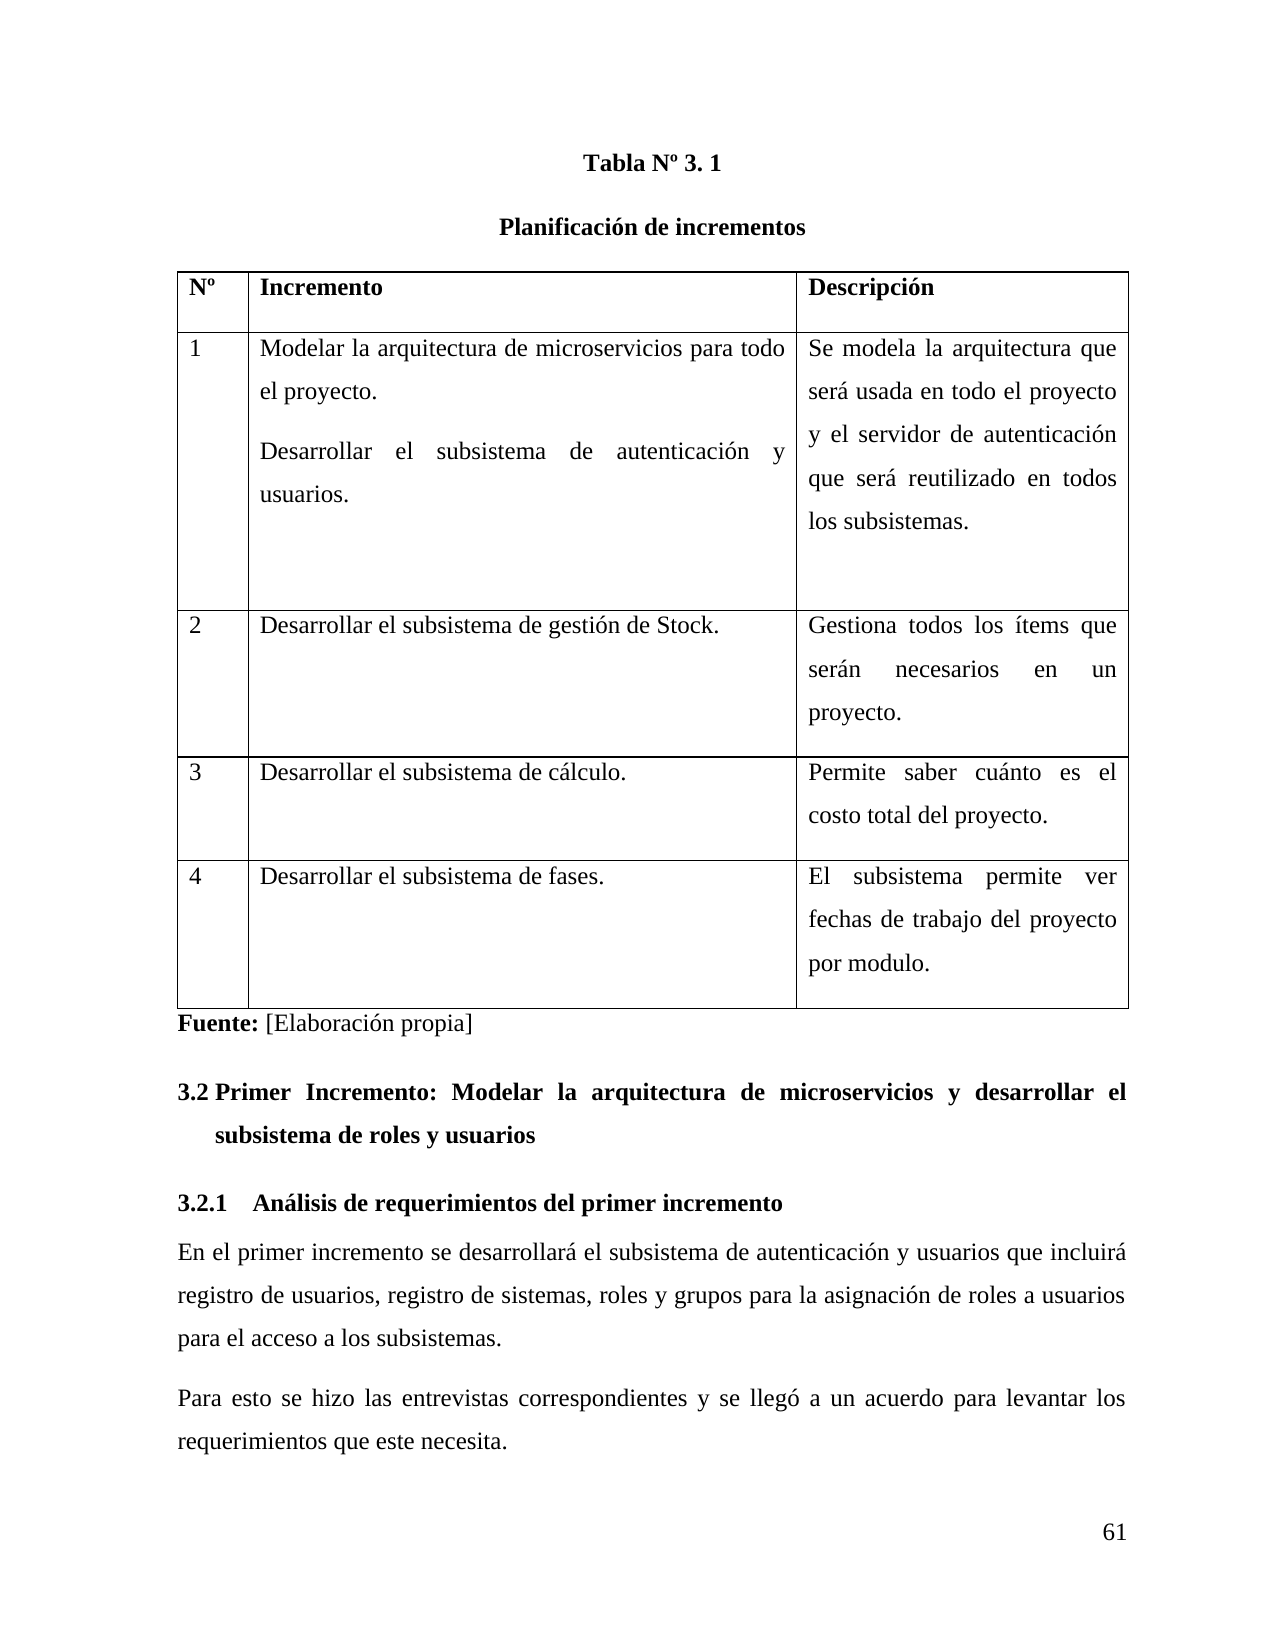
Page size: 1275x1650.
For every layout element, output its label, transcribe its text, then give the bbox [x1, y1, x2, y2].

subtitle Primer Incremento: Modelar la arquitectura de microservicios y desarrollar el subsistema de roles y usuarios [177, 1077, 1127, 1148]
text Para esto se hizo las entrevistas correspondientes y se llegó a un acuerdo para levantar los requerimientos que este necesita. [177, 1383, 1127, 1455]
subtitle Análisis de requerimientos del primer incremento [177, 1188, 1127, 1217]
table_cell Desarrollar el subsistema de fases. [249, 861, 796, 1007]
text En el primer incremento se desarrollará el subsistema de autenticación y usuarios que incluirá registro de usuarios, registro de sistemas, roles y grupos para la asignación de roles a usuarios para el acceso a los subsistemas. [177, 1237, 1127, 1352]
table_cell El subsistema permite ver fechas de trabajo del proyecto por modulo. [797, 861, 1128, 1007]
table_cell Desarrollar el subsistema de gestión de Stock. [249, 611, 796, 756]
table_header Nº [178, 273, 248, 332]
table_cell Gestiona todos los ítems que serán necesarios en un proyecto. [797, 611, 1128, 756]
table_cell Se modela la arquitectura que será usada en todo el proyecto y el servidor de autenticación que será reutilizado en todos los subsistemas. [797, 333, 1128, 609]
table_cell 4 [178, 861, 248, 1007]
text Planificación de incrementos [177, 212, 1127, 240]
table_cell 3 [178, 758, 248, 860]
table_cell 1 [178, 333, 248, 609]
text Fuente: [Elaboración propia] [177, 1009, 1127, 1037]
table_cell Permite saber cuánto es el costo total del proyecto. [797, 758, 1128, 860]
table_cell Desarrollar el subsistema de cálculo. [249, 758, 796, 860]
table_cell 2 [178, 611, 248, 756]
table_header Descripción [797, 273, 1128, 332]
table_header Incremento [249, 273, 796, 332]
table_cell Modelar la arquitectura de microservicios para todo el proyecto. Desarrollar el subsistema de autenticación y usuarios. [249, 333, 796, 609]
text Tabla Nº 3. 1 [177, 148, 1127, 176]
